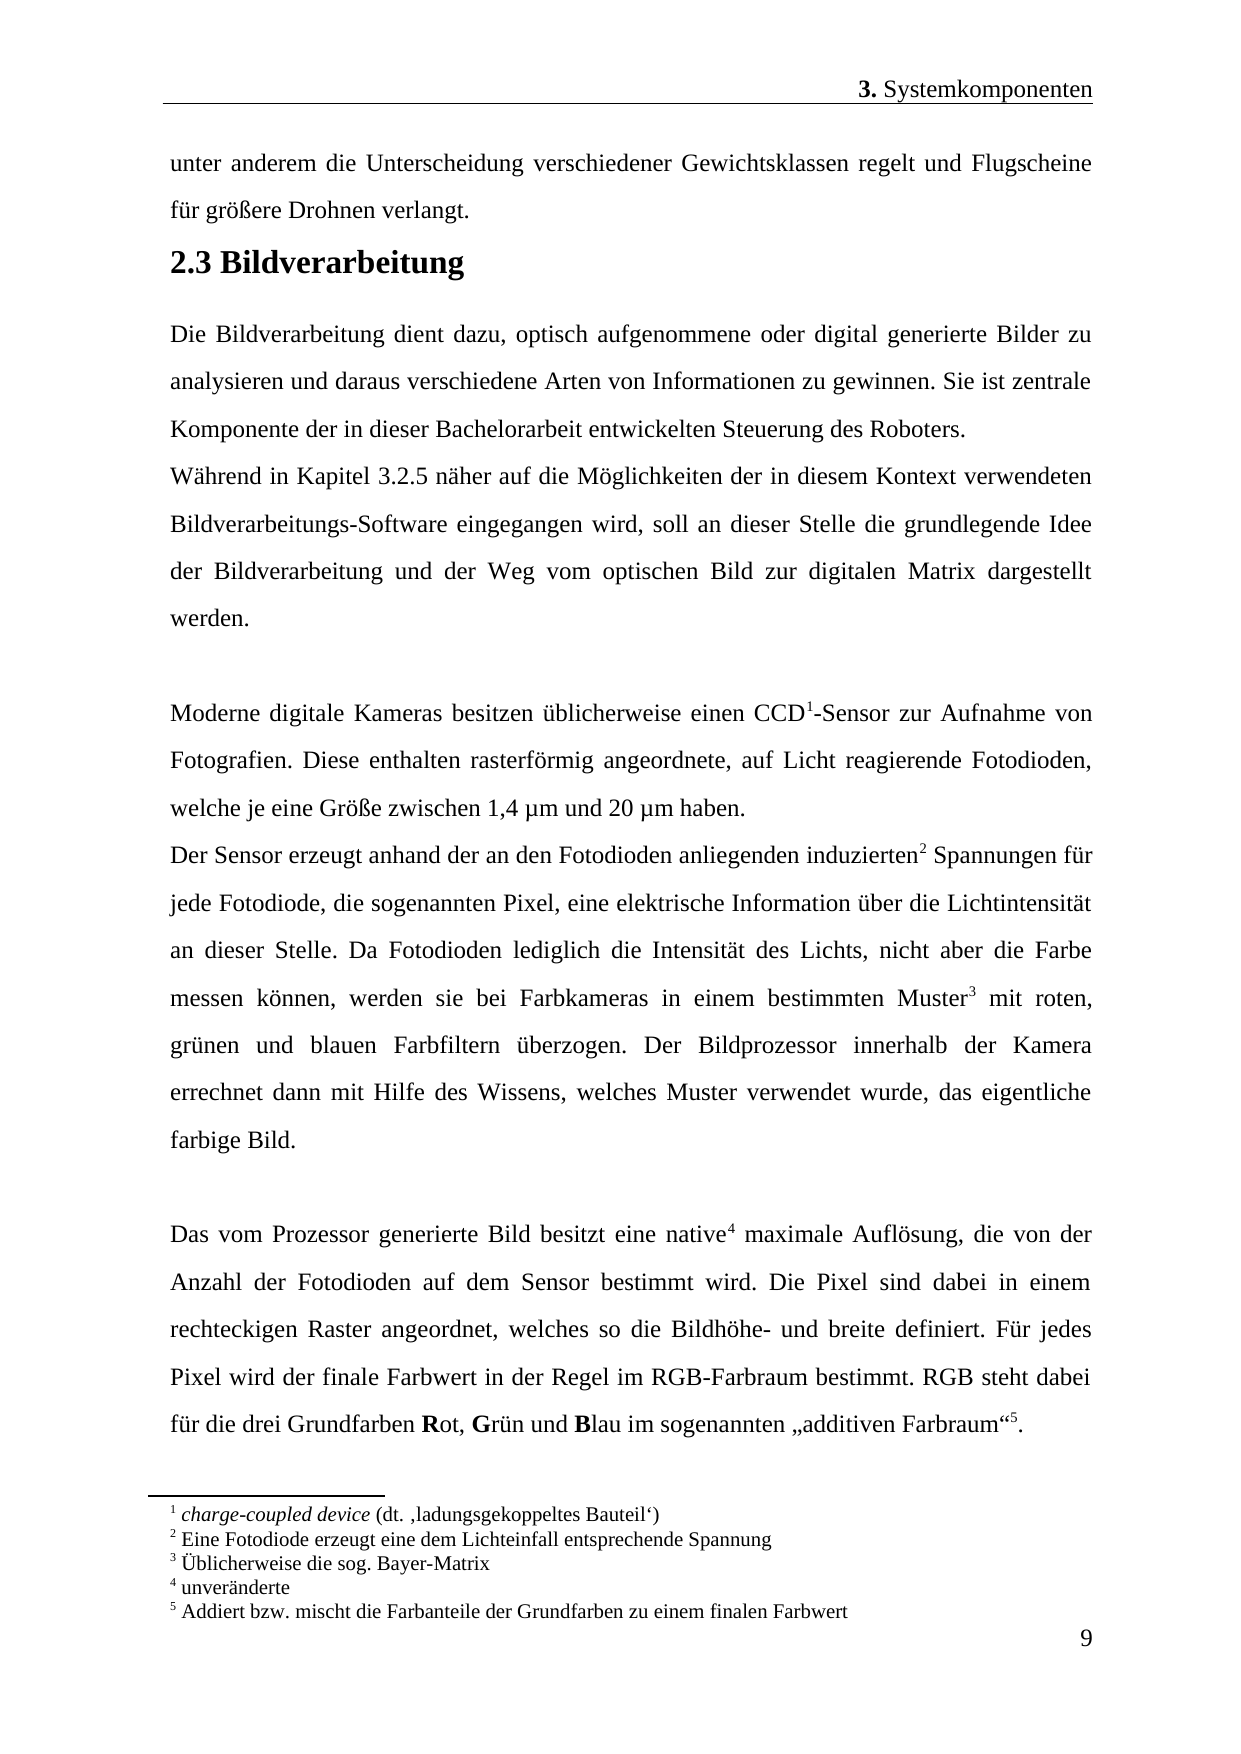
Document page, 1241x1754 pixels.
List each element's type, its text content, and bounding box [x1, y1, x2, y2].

text Der Sensor erzeugt anhand der an den Fotodioden anliegenden induzierten Spannungen für jede Fotodiode, die sogenannten Pixel, eine elektrische Information über die Lichtintensität an dieser Stelle. Da Fotodioden lediglich die Intensität des Lichts, nicht aber die Farbe messen können, werden sie bei Farbkameras in einem bestimmten Muster mit roten, grünen und blauen Farbfiltern überzogen. Der Bildprozessor innerhalb der Kamera errechnet dann mit Hilfe des Wissens, welches Muster verwendet wurde, das eigentliche farbige Bild. [170, 840, 1093, 1153]
text Moderne digitale Kameras besitzen üblicherweise einen CCD-Sensor zur Aufnahme von Fotografien. Diese enthalten rasterförmig angeordnete, auf Licht reagierende Fotodioden, welche je eine Größe zwischen 1,4 µm und 20 µm haben. [170, 698, 1093, 822]
text Die Bildverarbeitung dient dazu, optisch aufgenommene oder digital generierte Bilder zu analysieren und daraus verschiedene Arten von Informationen zu gewinnen. Sie ist zentrale Komponente der in dieser Bachelorarbeit entwickelten Steuerung des Roboters. [170, 319, 1093, 443]
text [170, 148, 1093, 224]
text Das vom Prozessor generierte Bild besitzt eine native maximale Auflösung, die von der Anzahl der Fotodioden auf dem Sensor bestimmt wird. Die Pixel sind dabei in einem rechteckigen Raster angeordnet, welches so die Bildhöhe- und breite definiert. Für jedes Pixel wird der finale Farbwert in der Regel im RGB-Farbraum bestimmt. RGB steht dabei für die drei Grundfarben Rot, Grün und Blau im sogenannten „additiven Farbraum“. [170, 1219, 1093, 1438]
text Während in Kapitel 3.2.5 näher auf die Möglichkeiten der in diesem Kontext verwendeten Bildverarbeitungs-Software eingegangen wird, soll an dieser Stelle die grundlegende Idee der Bildverarbeitung und der Weg vom optischen Bild zur digitalen Matrix dargestellt werden. [170, 461, 1093, 632]
subtitle 2.3 Bildverarbeitung [170, 242, 1093, 281]
